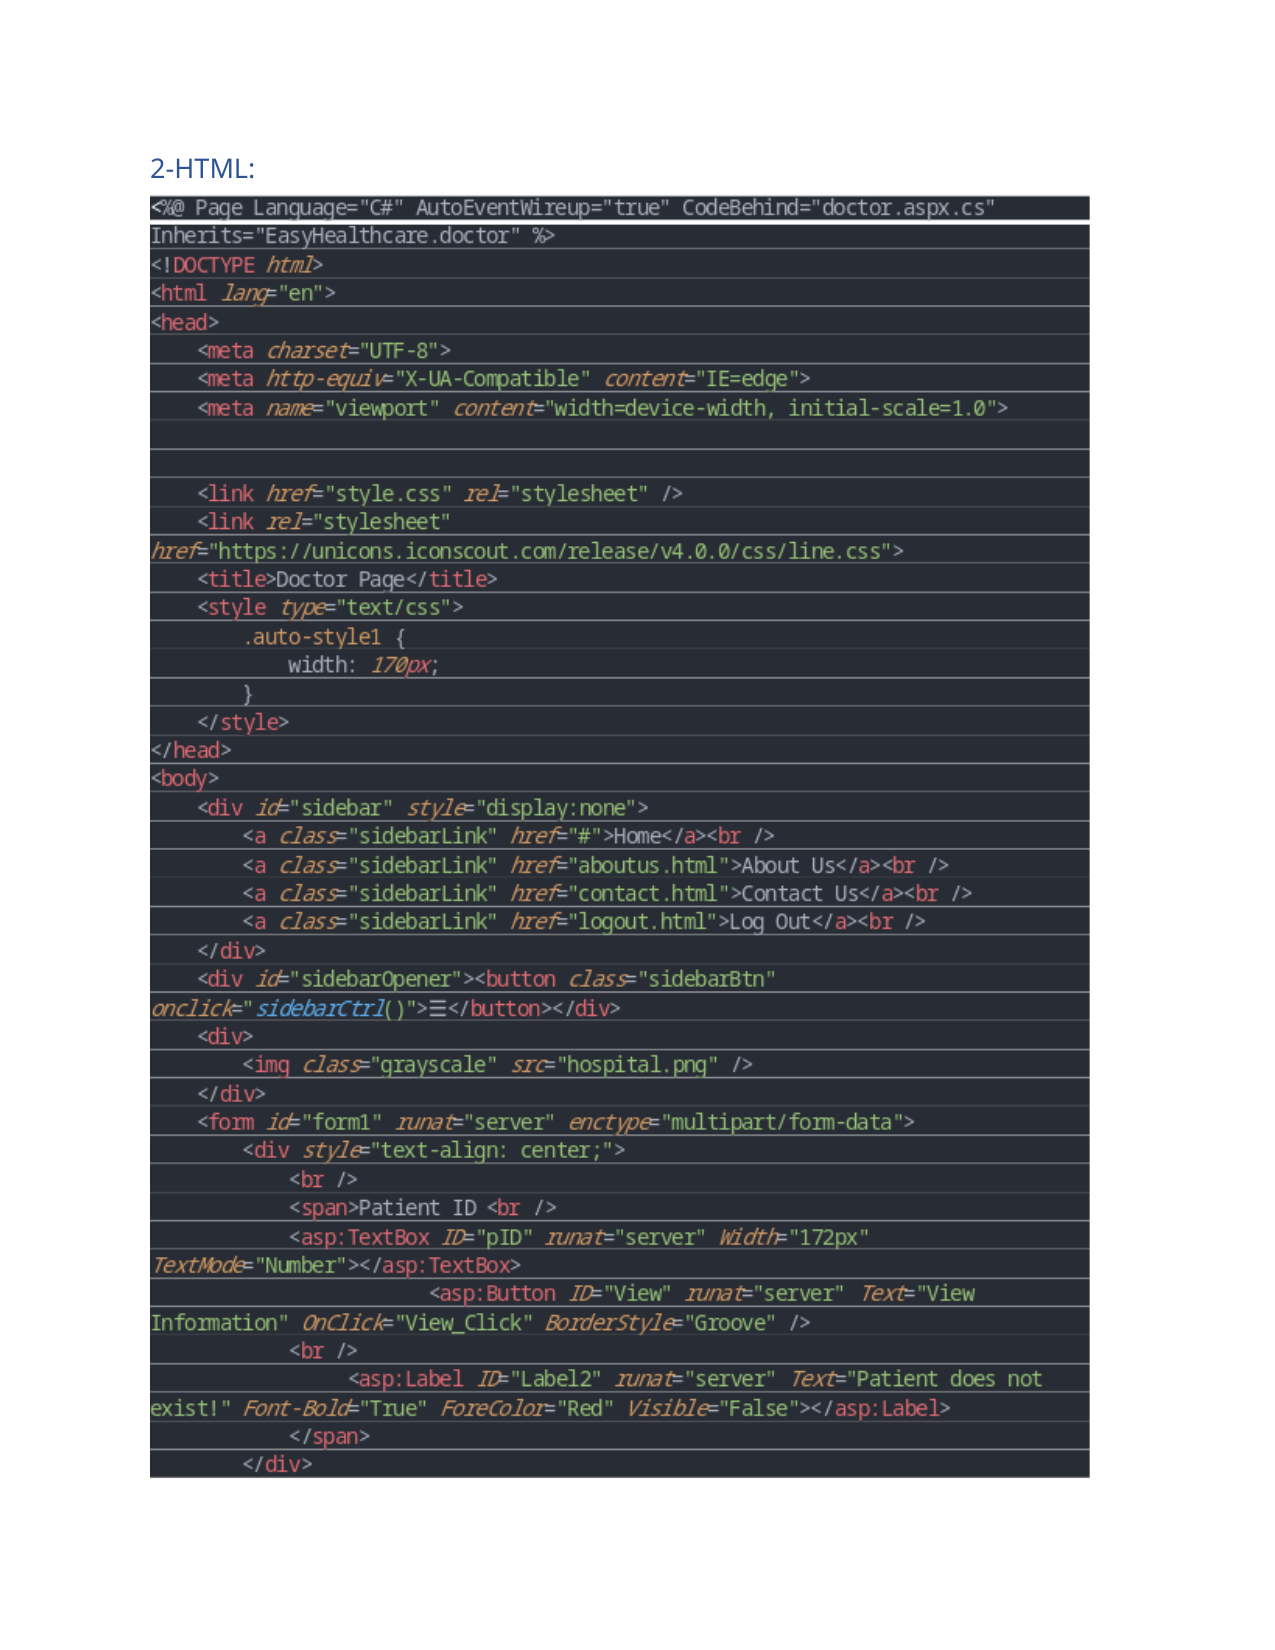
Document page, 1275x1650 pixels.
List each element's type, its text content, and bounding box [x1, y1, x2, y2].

subtitle 2-HTML: [150, 150, 1125, 187]
